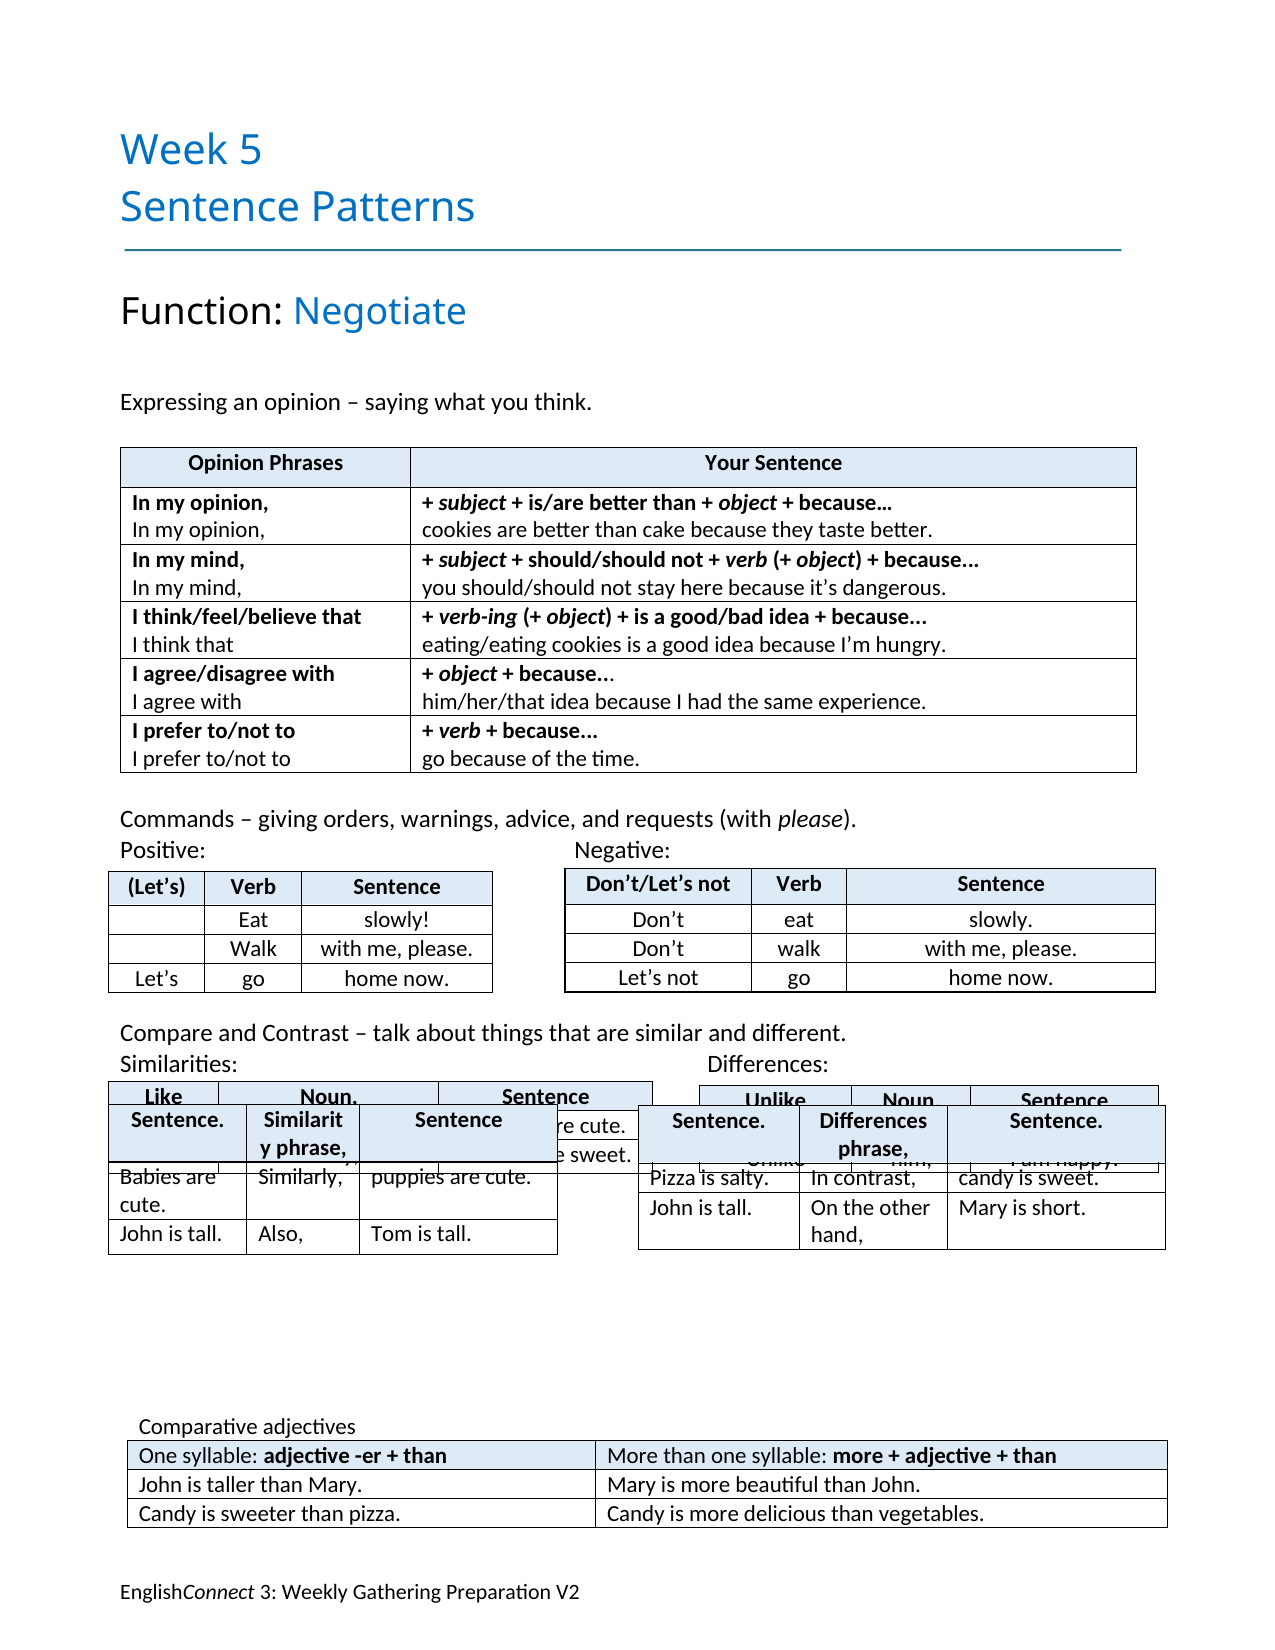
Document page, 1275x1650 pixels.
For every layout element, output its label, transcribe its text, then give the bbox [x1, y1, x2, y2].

table_cell candy is sweet. [948, 1164, 1165, 1192]
table_cell In my opinion, In my opinion, [121, 488, 410, 544]
table_header Sentence [439, 1082, 652, 1110]
table_cell In my mind, In my mind, [121, 545, 410, 601]
table_cell I think/feel/believe that I think that [121, 602, 410, 658]
table_cell One syllable: adjective -er + than [128, 1441, 595, 1469]
table_cell cookies are sweet. [558, 1140, 638, 1172]
table_cell puppies are cute. [360, 1163, 557, 1218]
table_cell go [752, 963, 846, 991]
table_cell John is taller than Mary. [128, 1470, 595, 1498]
table_header Don’t/Let’s not [566, 869, 751, 904]
table_cell Similarly, [247, 1163, 359, 1218]
table_cell with me, please. [302, 935, 492, 963]
text Positive: Negative: [120, 834, 1155, 864]
table_header Sentence [971, 1086, 1158, 1105]
text Compare and Contrast – talk about things that are similar and different. [120, 895, 1155, 1048]
subtitle Function: Negotiate [120, 284, 1155, 336]
table_header Comparative adjectives [127, 1412, 1167, 1440]
table_cell slowly! [302, 906, 492, 933]
table_header Differences phrase, [800, 1106, 947, 1162]
table_cell Mary is more beautiful than John. [596, 1470, 1167, 1498]
table_header Sentence. [948, 1106, 1165, 1162]
table_header Like [109, 1082, 218, 1104]
table_cell John is tall. [109, 1220, 246, 1254]
table_cell slowly. [847, 905, 1155, 933]
table_header Verb [752, 869, 846, 904]
text Expressing an opinion – saying what you think. [120, 386, 1155, 417]
table_header Unlike [700, 1086, 851, 1105]
table_cell [109, 906, 204, 933]
table_cell Mary is short. [948, 1193, 1165, 1249]
table_cell eat [752, 905, 846, 933]
table_header Similarity phrase, [247, 1105, 359, 1161]
table_cell Eat [205, 906, 301, 933]
table_header Noun, [852, 1086, 970, 1105]
table_cell In contrast, [800, 1164, 947, 1192]
table_cell + subject + is/are better than + object + because… cookies are better than cake because they taste better. [411, 488, 1136, 544]
table_cell I agree/disagree with I agree with [121, 659, 410, 715]
table_cell + verb-ing (+ object) + is a good/bad idea + because... eating/eating cookies is a good idea because I’m hungry. [411, 602, 1136, 658]
table_cell Let’s [109, 964, 204, 992]
table_cell Candy is more delicious than vegetables. [596, 1499, 1167, 1527]
table_cell Babies are cute. [109, 1163, 246, 1218]
table_cell go [205, 964, 301, 992]
table_cell Walk [205, 935, 301, 963]
table_cell Tom is tall. [360, 1220, 557, 1254]
text Commands – giving orders, warnings, advice, and requests (with please). [120, 803, 1155, 834]
table_cell Also, [247, 1220, 359, 1254]
subtitle Week 5 [120, 120, 1155, 177]
table_cell I prefer to/not to I prefer to/not to [121, 716, 410, 772]
table_cell with me, please. [847, 934, 1155, 962]
table_cell Let’s not [566, 963, 751, 991]
table_cell Pizza is salty. [639, 1164, 799, 1192]
text Similarities: Differences: [120, 1048, 1155, 1078]
table_header Your Sentence [411, 448, 1136, 487]
table_header Noun, [219, 1082, 438, 1104]
table_header (Let’s) [109, 872, 204, 904]
table_header Sentence. [639, 1106, 799, 1162]
table_cell + object + because... him/her/that idea because I had the same experience. [411, 659, 1136, 715]
table_cell On the other hand, [800, 1193, 947, 1249]
table_cell walk [752, 934, 846, 962]
table_cell Don’t [566, 905, 751, 933]
table_cell [109, 935, 204, 963]
table_header Sentence [302, 872, 492, 904]
table_header Sentence [847, 869, 1155, 904]
table_cell Don’t [566, 934, 751, 962]
table_header Sentence. [109, 1105, 246, 1161]
table_cell home now. [847, 963, 1155, 991]
table_header Sentence [360, 1105, 557, 1161]
table_cell home now. [302, 964, 492, 992]
table_cell puppies are cute. [558, 1111, 638, 1139]
table_cell + verb + because... go because of the time. [411, 716, 1136, 772]
table_header Verb [205, 872, 301, 904]
table_cell More than one syllable: more + adjective + than [596, 1441, 1167, 1469]
table_cell John is tall. [639, 1193, 799, 1249]
table_header Opinion Phrases [121, 448, 410, 487]
text Sentence Patterns [120, 177, 1155, 233]
table_cell + subject + should/should not + verb (+ object) + because... you should/should not stay here because it’s dangerous. [411, 545, 1136, 601]
table_cell Candy is sweeter than pizza. [128, 1499, 595, 1527]
